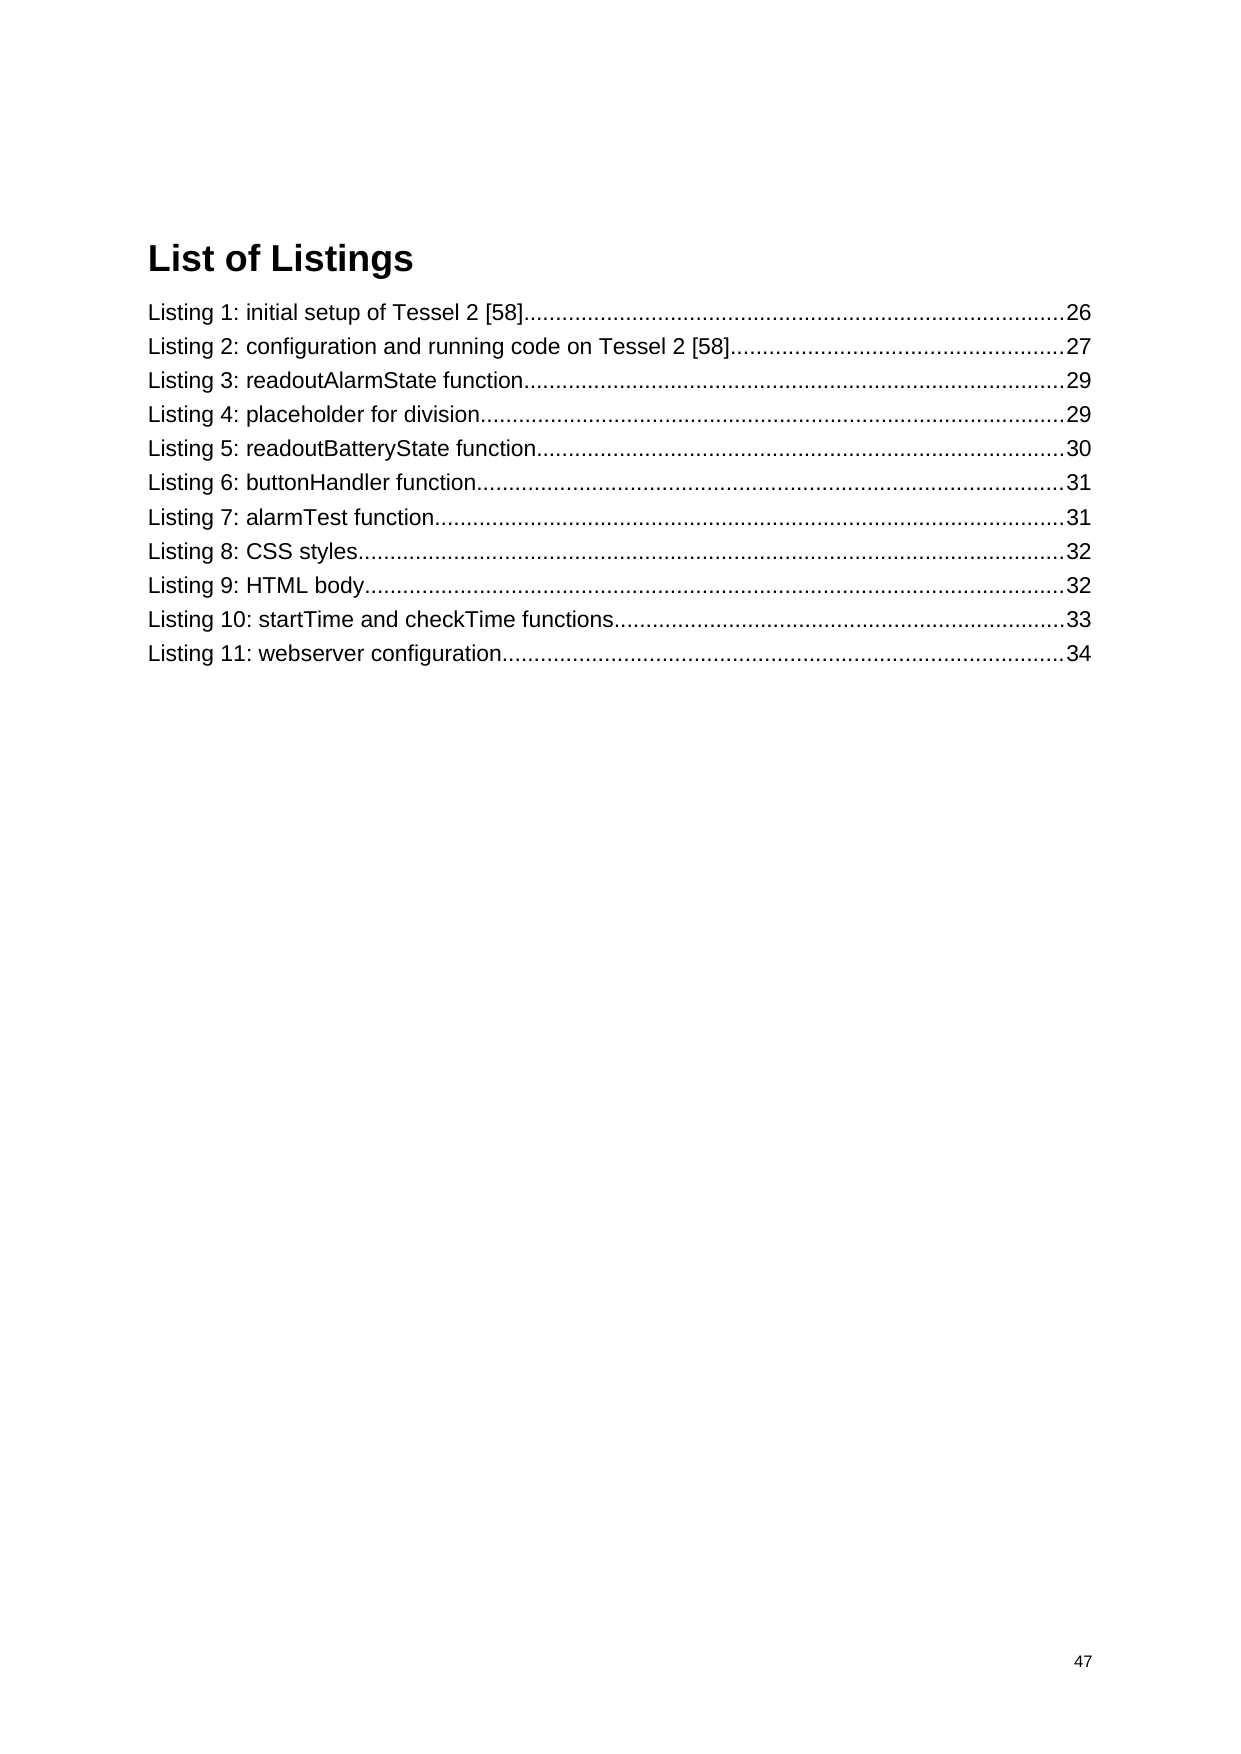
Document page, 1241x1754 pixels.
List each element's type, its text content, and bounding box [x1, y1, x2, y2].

text Listing 2: configuration and running code on Tessel 2 [58] 27 [148, 333, 1092, 359]
text Listing 4: placeholder for division 29 [148, 401, 1092, 427]
subtitle List of Listings [148, 236, 1092, 279]
text Listing 9: HTML body 32 [148, 572, 1092, 598]
text Listing 5: readoutBatteryState function 30 [148, 435, 1092, 462]
text Listing 7: alarmTest function 31 [148, 503, 1092, 530]
text Listing 1: initial setup of Tessel 2 [58] 26 [148, 298, 1092, 325]
text Listing 6: buttonHandler function 31 [148, 469, 1092, 496]
text Listing 11: webserver configuration 34 [148, 640, 1092, 667]
text Listing 10: startTime and checkTime functions 33 [148, 606, 1092, 632]
text Listing 8: CSS styles 32 [148, 538, 1092, 564]
text Listing 3: readoutAlarmState function 29 [148, 367, 1092, 393]
